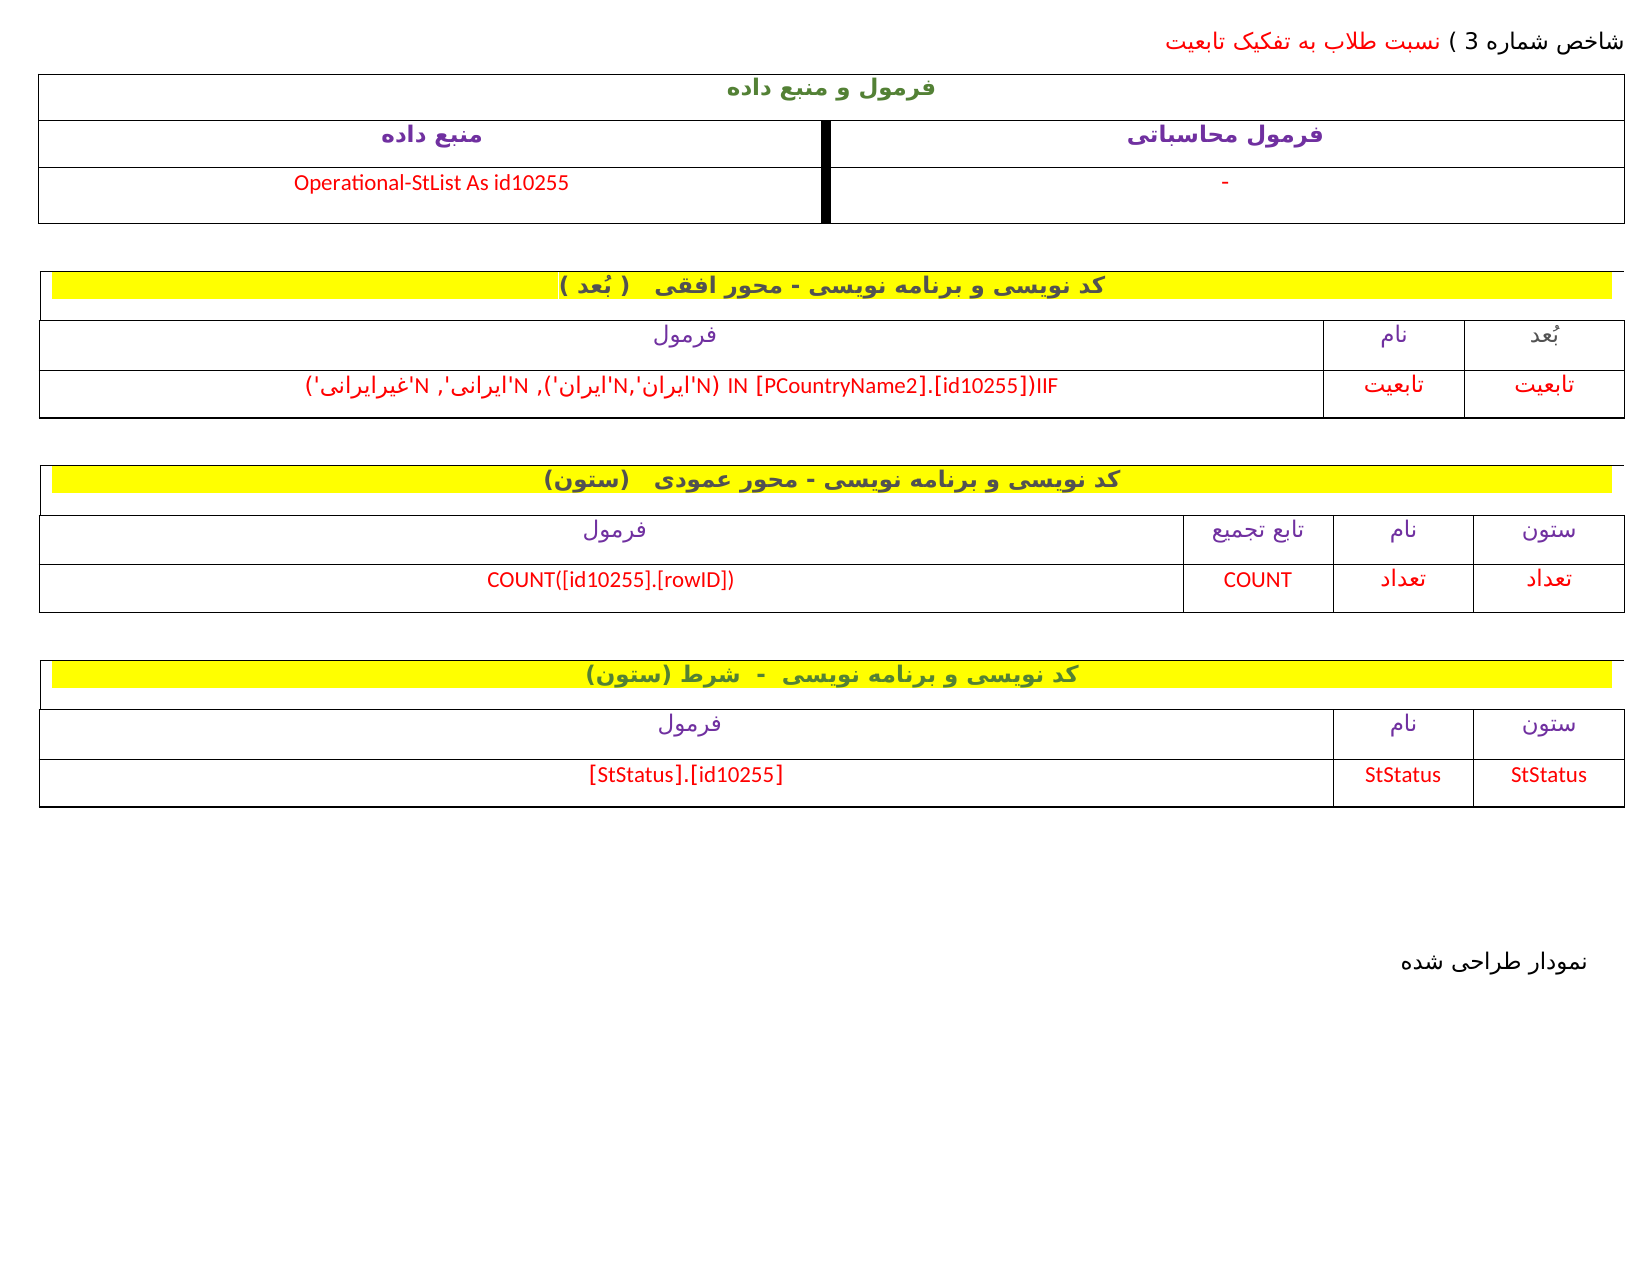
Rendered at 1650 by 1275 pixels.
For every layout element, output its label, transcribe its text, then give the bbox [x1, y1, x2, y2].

table_header کد نویسی و برنامه نویسی - محور افقی ( بُعد ) [41, 272, 1623, 320]
table_cell تعداد [1334, 565, 1473, 612]
table_cell منبع داده [39, 121, 821, 167]
table_cell COUNT [1184, 565, 1333, 612]
table_cell فرمول [40, 710, 1333, 759]
table_cell فرمول محاسباتی [831, 121, 1624, 167]
table_cell تابعیت [1324, 371, 1464, 417]
table_cell ستون [1474, 516, 1624, 564]
table_cell بُعد [1465, 321, 1624, 370]
text نمودار طراحی شده [37, 948, 1650, 975]
text شاخص شماره 3 ) نسبت طلاب به تفکیک تابعیت [37, 28, 1624, 55]
table_cell Operational-StList As id10255 [39, 168, 821, 223]
table_cell فرمول [40, 321, 1323, 370]
table_cell نام [1334, 516, 1473, 564]
table_cell IIF([id10255].[PCountryName2] IN (N'ایران',N'ايران'), N'ایرانی', N'غیرایرانی') [40, 371, 1323, 417]
table_cell تعداد [1474, 565, 1624, 612]
table_cell StStatus [1334, 760, 1473, 806]
table_header کد نویسی و برنامه نویسی - محور عمودی (ستون) [41, 466, 1623, 515]
table_cell فرمول [40, 516, 1183, 564]
table_header کد نویسی و برنامه نویسی - شرط (ستون) [41, 661, 1623, 709]
table_cell [id10255].[StStatus] [40, 760, 1333, 806]
table_cell نام [1324, 321, 1464, 370]
table_cell - [831, 168, 1624, 223]
table_cell نام [1334, 710, 1473, 759]
table_cell تابعیت [1465, 371, 1624, 417]
table_cell ستون [1474, 710, 1624, 759]
table_cell تابع تجمیع [1184, 516, 1333, 564]
table_cell COUNT([id10255].[rowID]) [40, 565, 1183, 612]
table_header فرمول و منبع داده [39, 75, 1624, 120]
table_cell StStatus [1474, 760, 1624, 806]
